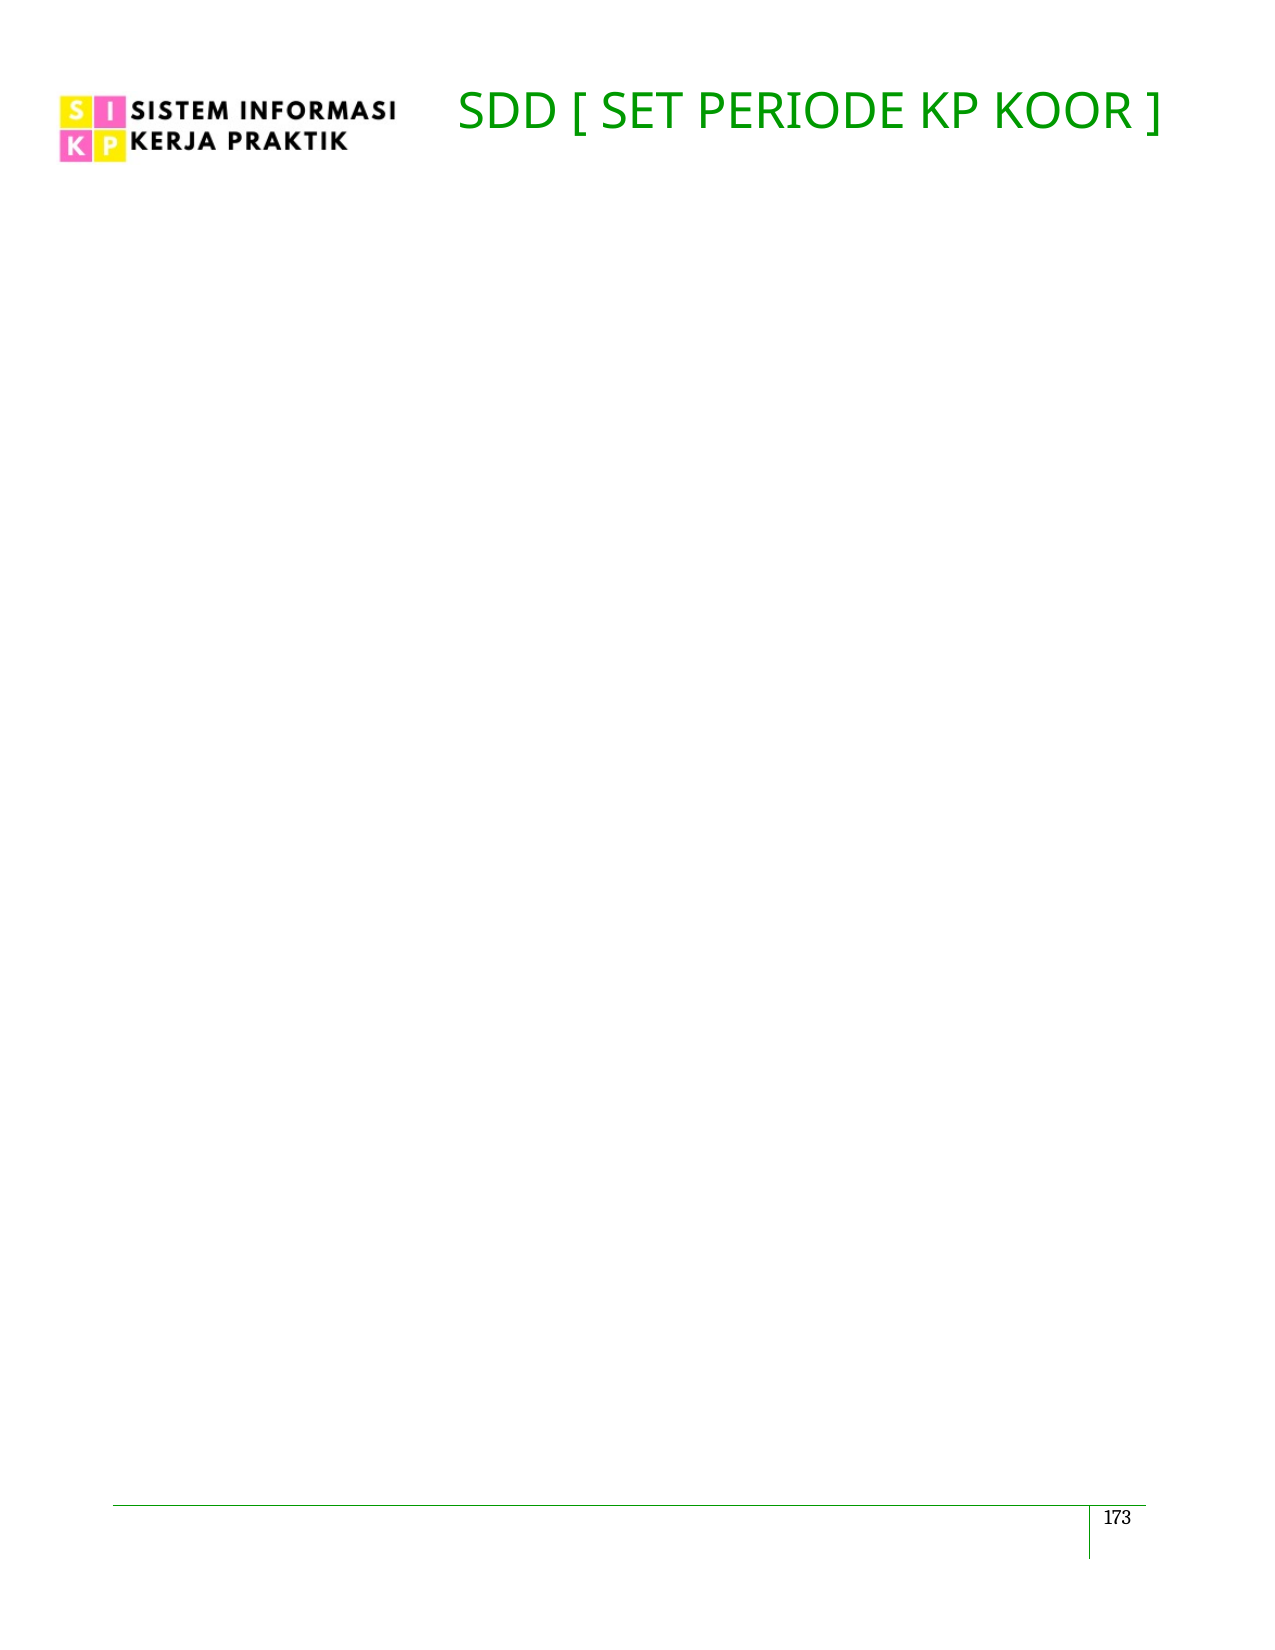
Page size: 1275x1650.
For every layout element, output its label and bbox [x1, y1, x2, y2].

picture [56, 91, 397, 165]
